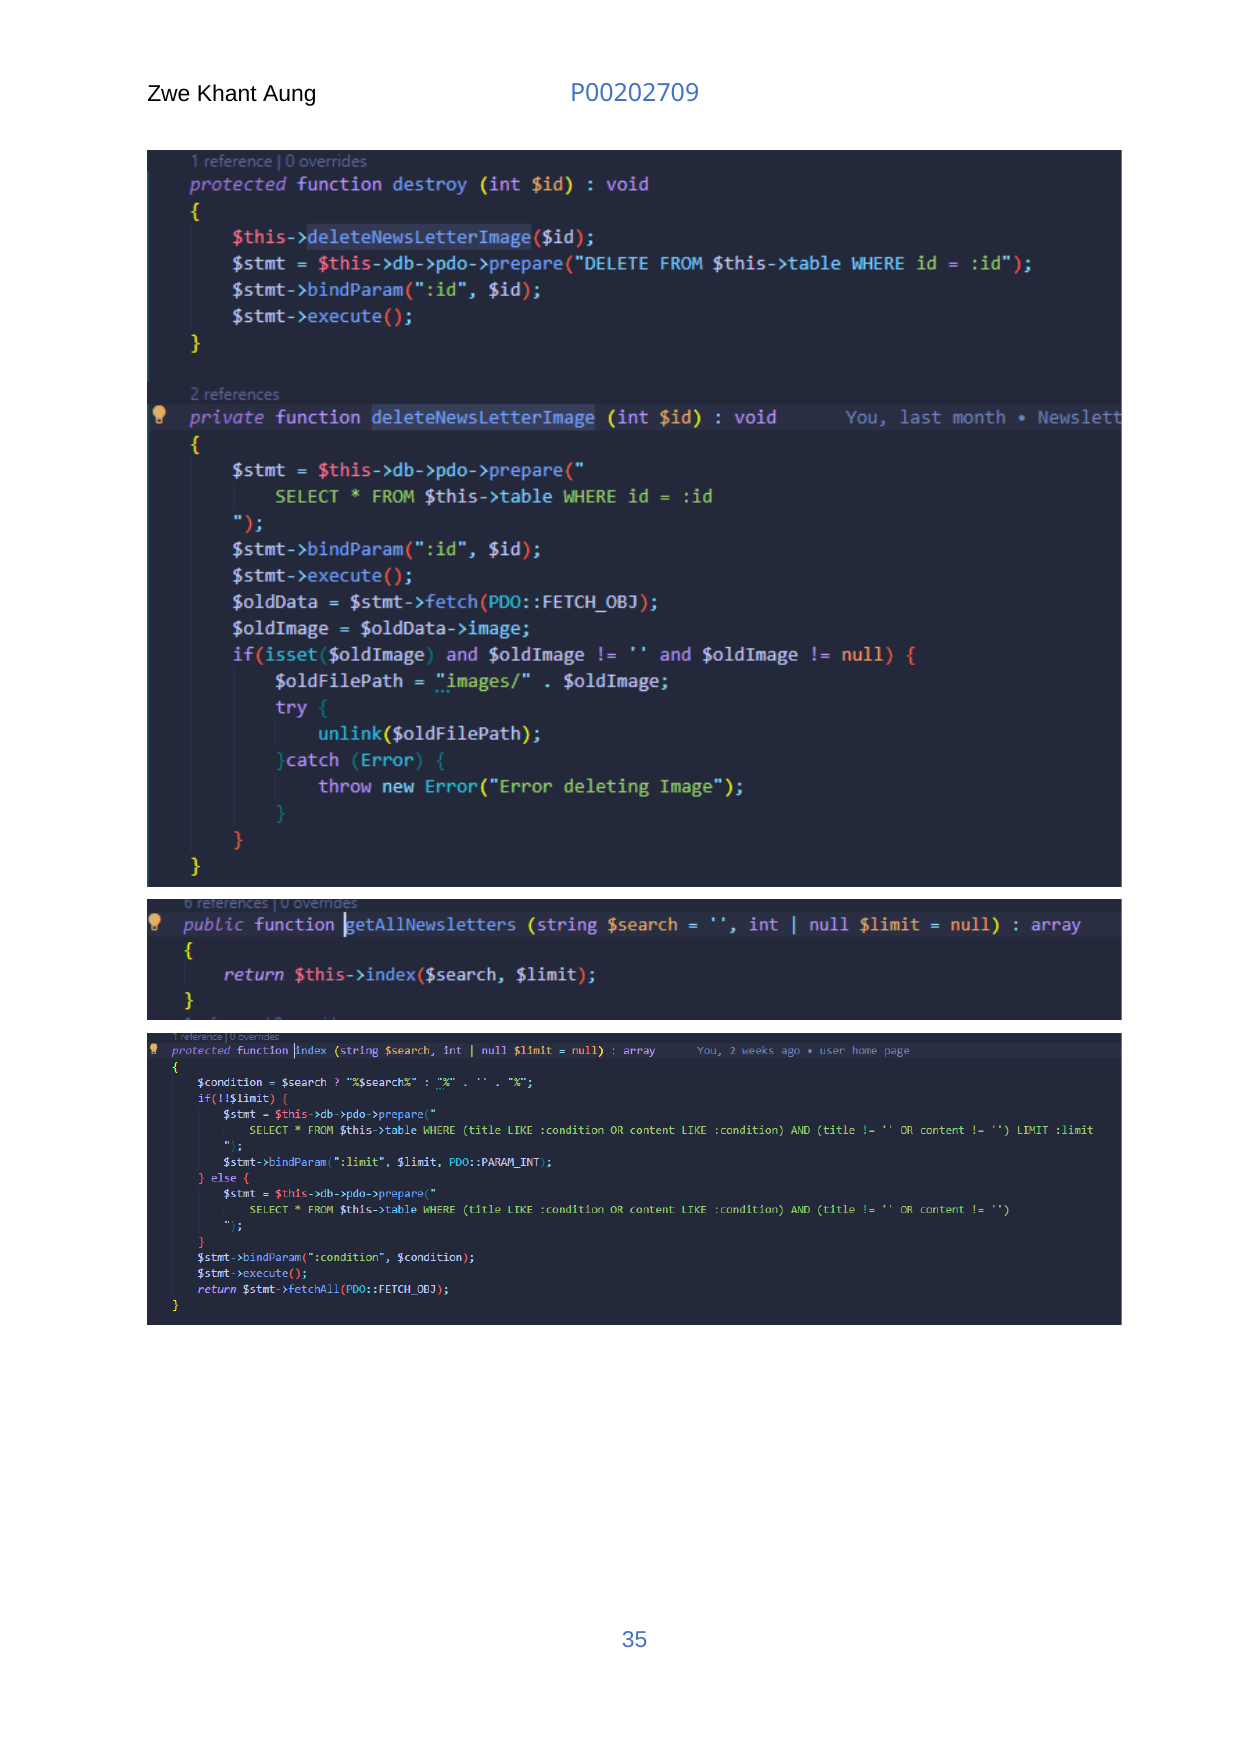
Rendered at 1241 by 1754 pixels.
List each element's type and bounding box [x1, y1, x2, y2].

picture [147, 150, 1122, 887]
picture [147, 1033, 1122, 1325]
picture [147, 899, 1122, 1020]
